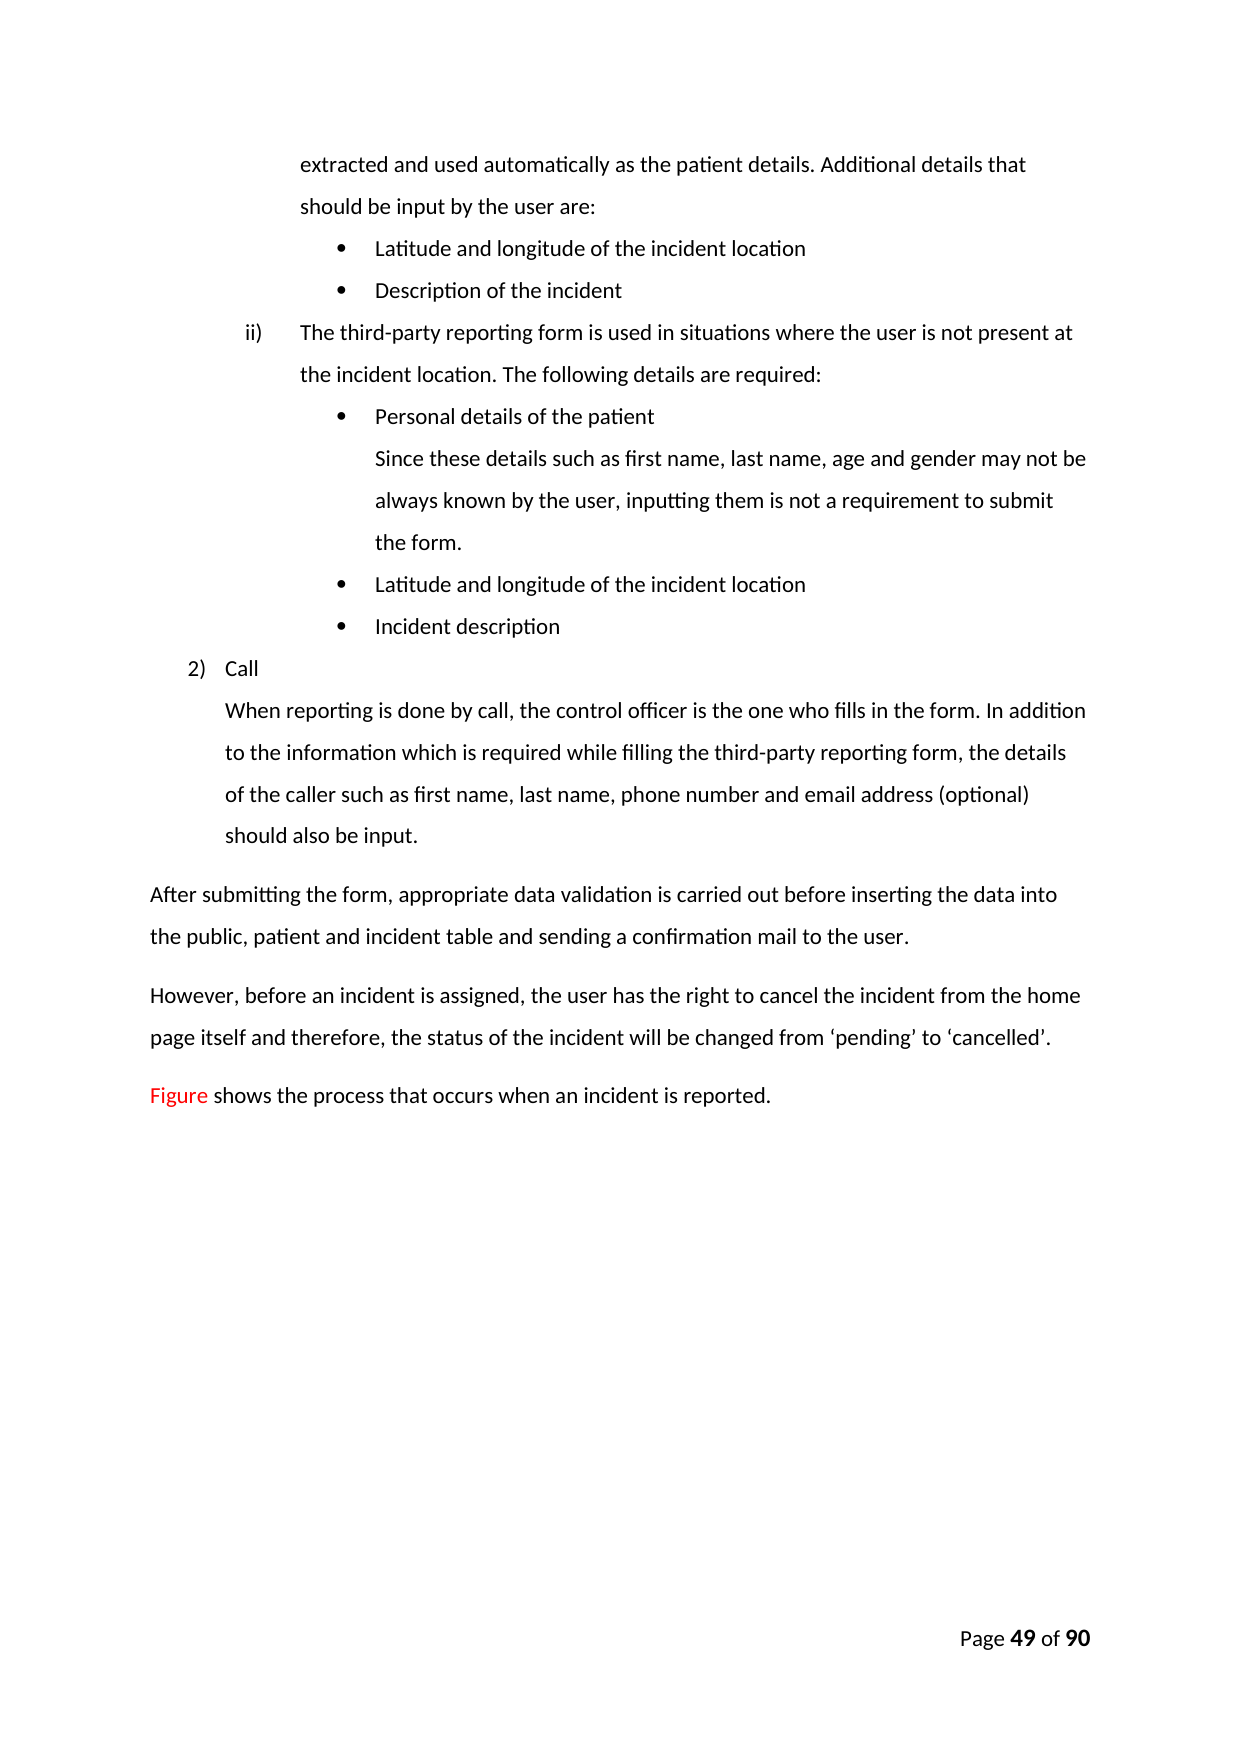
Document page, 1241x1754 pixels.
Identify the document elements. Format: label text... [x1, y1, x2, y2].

list Description of the incident [337, 276, 1090, 304]
list Incident description [337, 612, 1090, 640]
list Personal details of the patient [337, 402, 1090, 430]
list Since these details such as first name, last name, age and gender may not be always known by the user, inputting them is not a requirement to submit the form. [375, 444, 1090, 556]
list Call [187, 654, 1090, 682]
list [262, 150, 1090, 220]
text After submitting the form, appropriate data validation is carried out before inserting the data into the public, patient and incident table and sending a confirmation mail to the user. [150, 880, 1090, 950]
list Latitude and longitude of the incident location [337, 234, 1090, 262]
text However, before an incident is assigned, the user has the right to cancel the incident from the home page itself and therefore, the status of the incident will be changed from ‘pending’ to ‘cancelled’. [150, 981, 1090, 1051]
list Latitude and longitude of the incident location [337, 570, 1090, 598]
text Figure shows the process that occurs when an incident is reported. [150, 1082, 1090, 1109]
list The third-party reporting form is used in situations where the user is not present at the incident location. The following details are required: [262, 318, 1090, 388]
list When reporting is done by call, the control officer is the one who fills in the form. In addition to the information which is required while filling the third-party reporting form, the details of the caller such as first name, last name, phone number and email address (optional) should also be input. [225, 696, 1090, 850]
